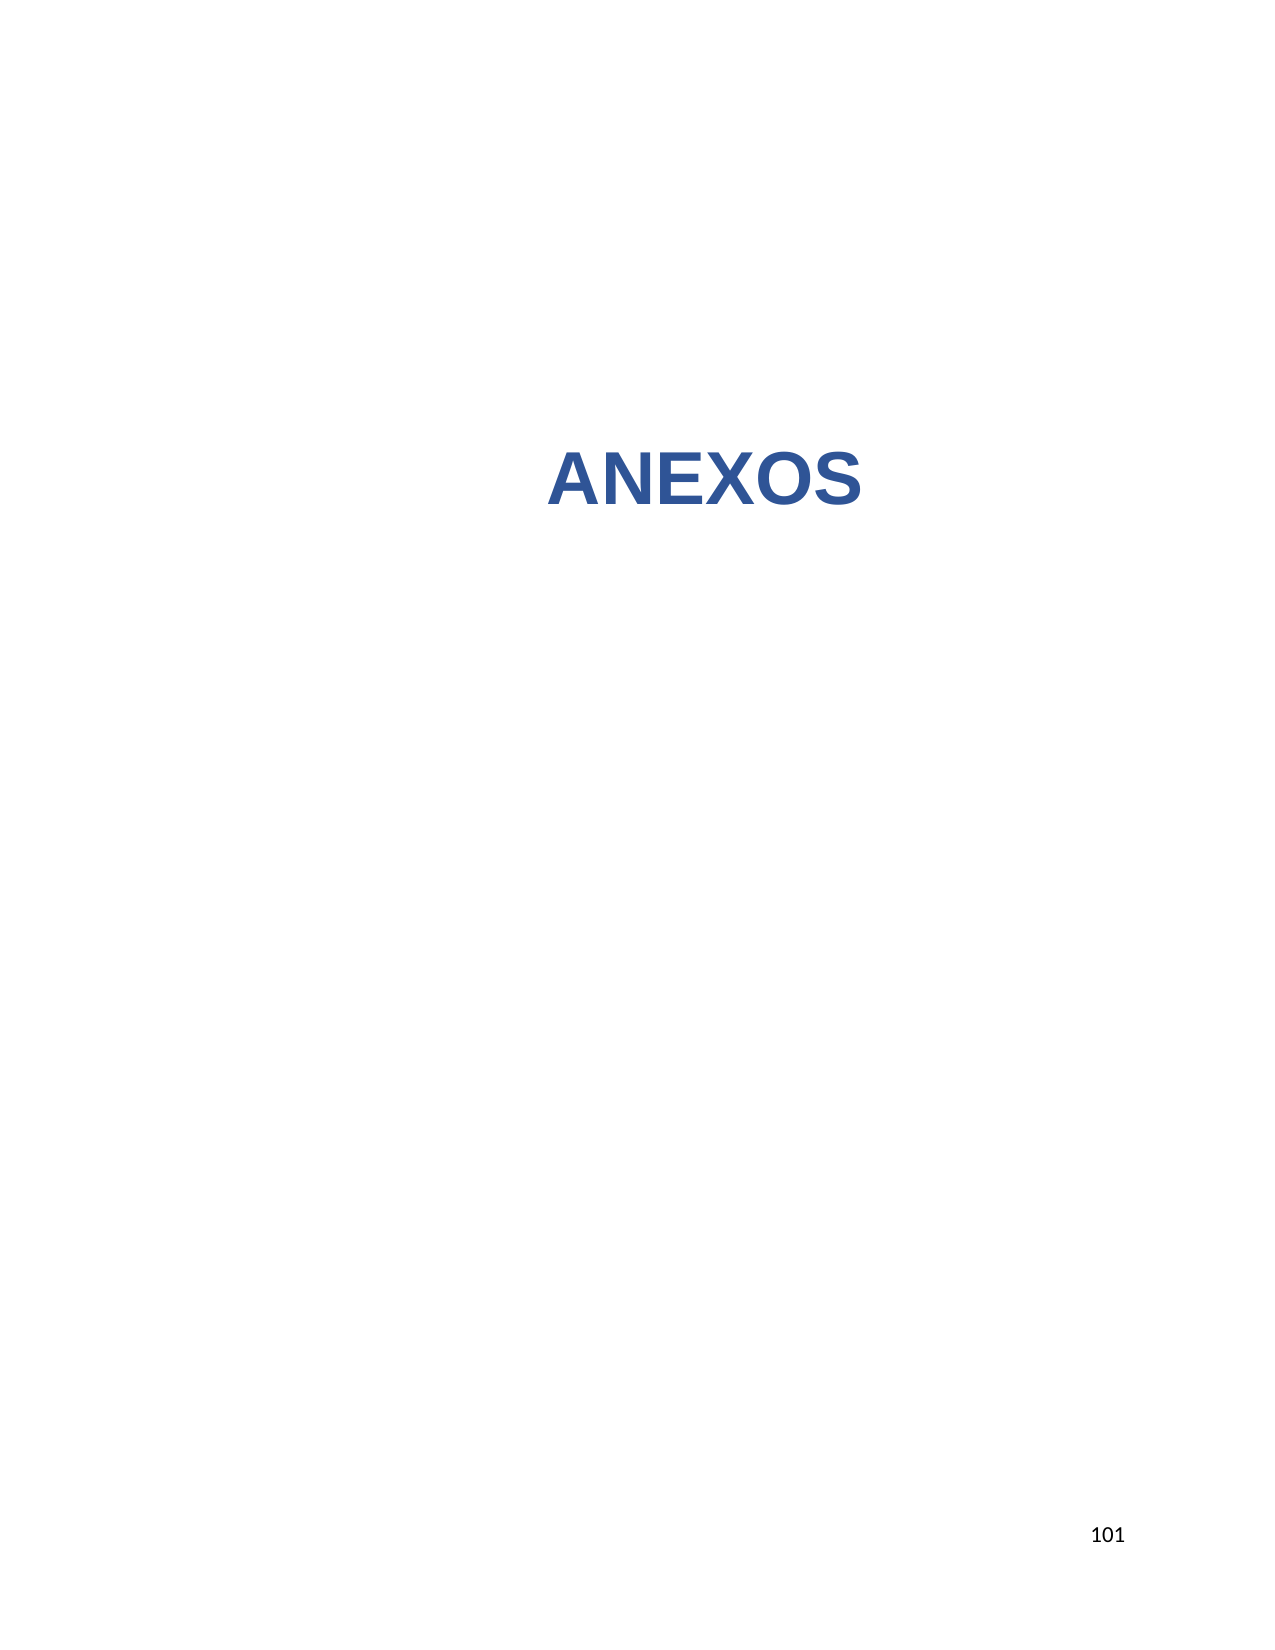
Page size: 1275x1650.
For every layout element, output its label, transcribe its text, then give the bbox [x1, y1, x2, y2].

subtitle ANEXOS [285, 434, 1125, 520]
